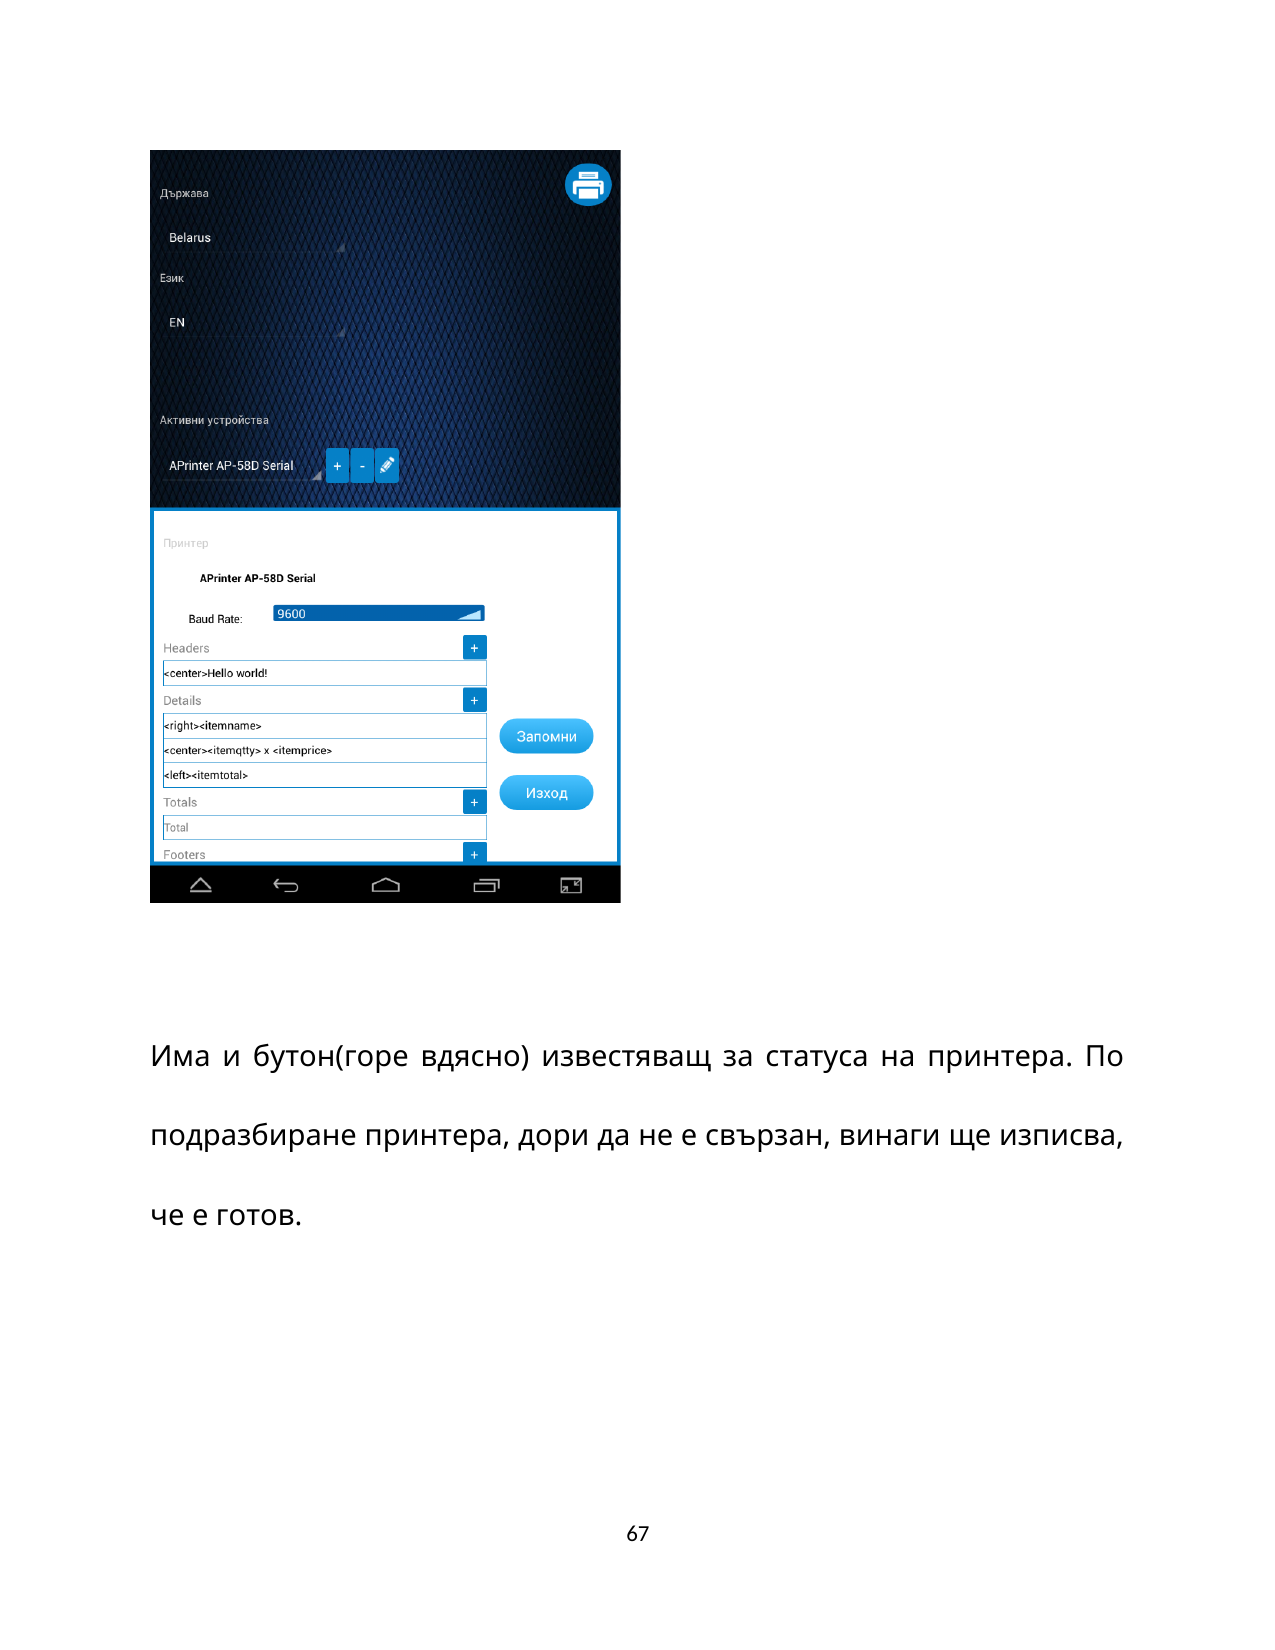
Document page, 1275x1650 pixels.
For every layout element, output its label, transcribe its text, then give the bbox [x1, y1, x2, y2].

picture [150, 150, 621, 903]
text Има и бутон(горе вдясно) известяващ за статуса на принтера. По подразбиране принтера, дори да не е свързан, винаги ще изписва, че е готов. [150, 1035, 1125, 1234]
